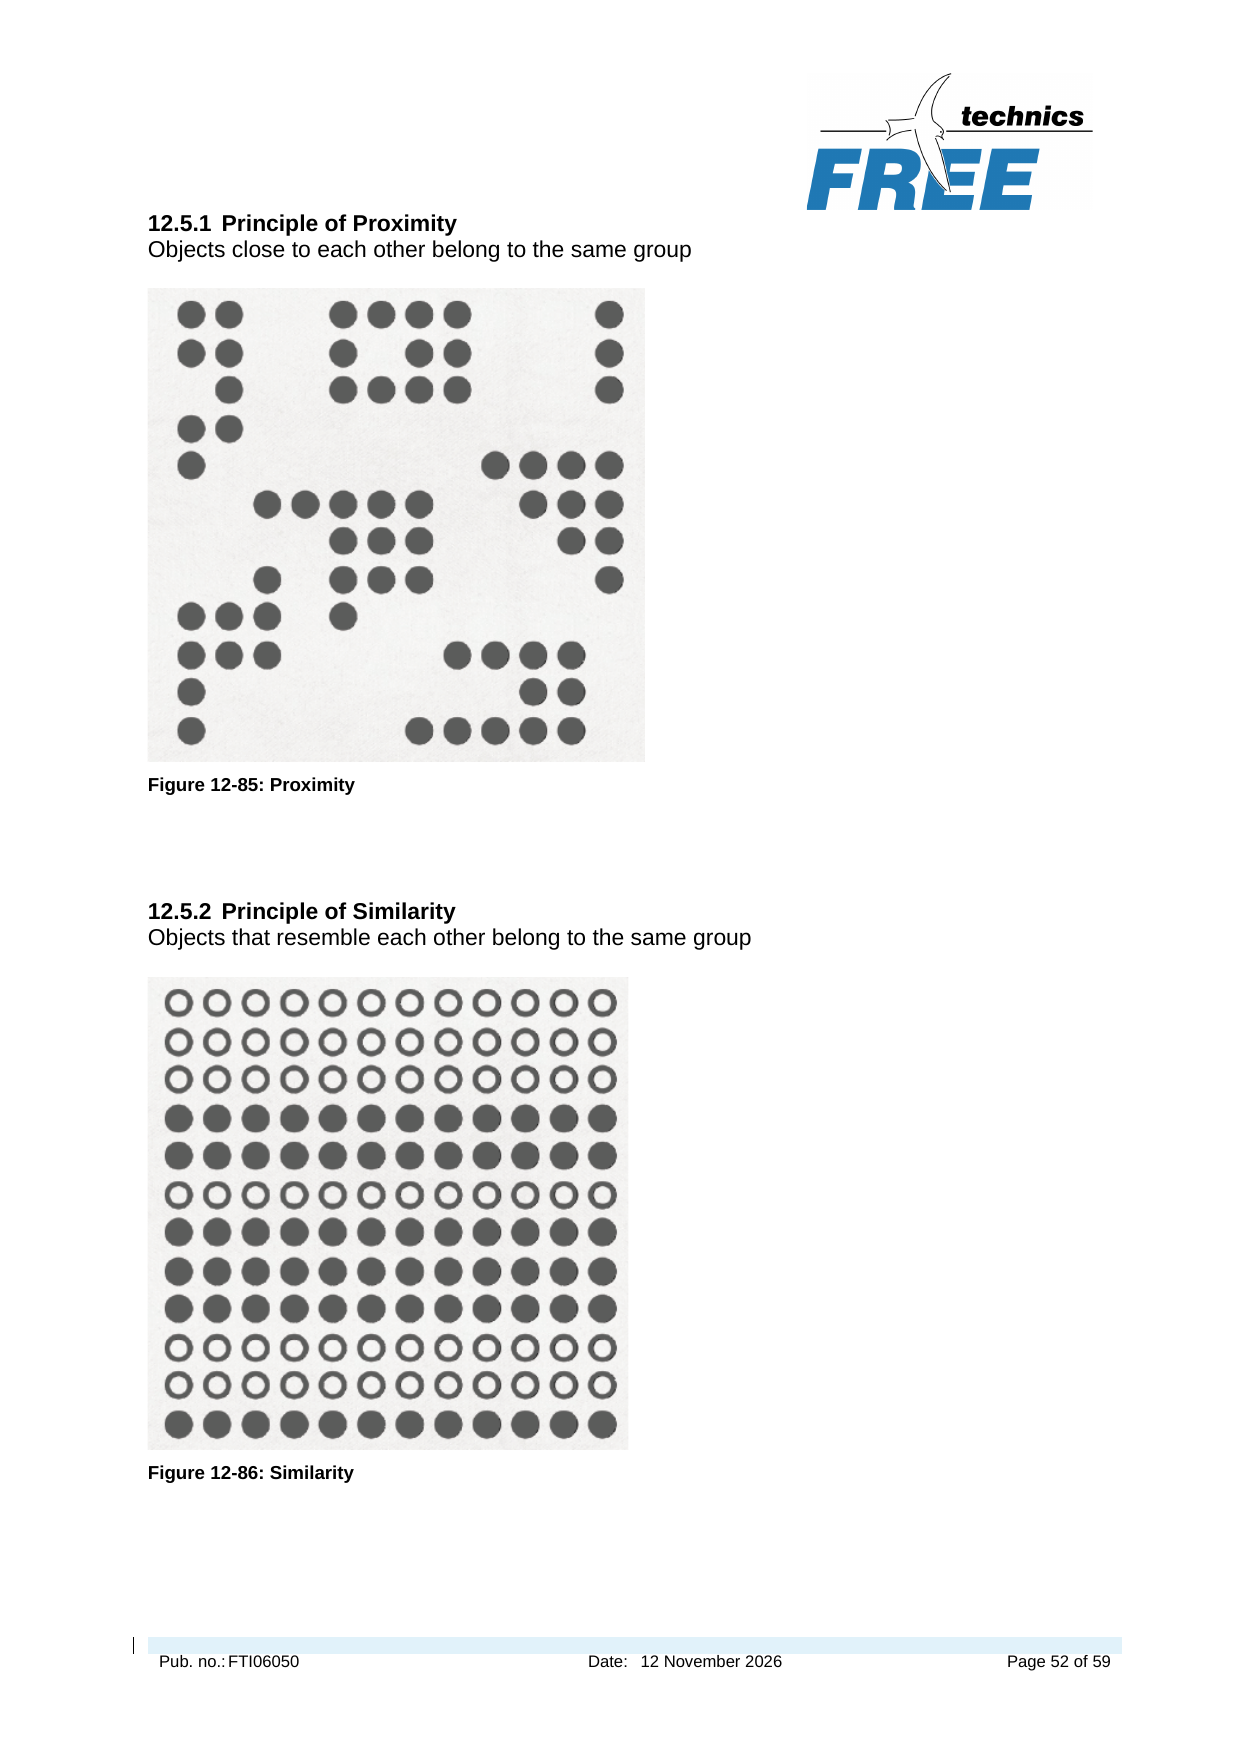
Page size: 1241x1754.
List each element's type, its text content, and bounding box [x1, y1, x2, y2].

text Objects close to each other belong to the same group [148, 236, 1093, 262]
text Objects that resemble each other belong to the same group [148, 924, 1093, 951]
picture [147, 288, 645, 762]
subtitle Principle of Similarity [148, 898, 1093, 924]
picture [147, 977, 629, 1450]
picture [806, 73, 1093, 210]
subtitle Principle of Proximity [148, 210, 1093, 236]
